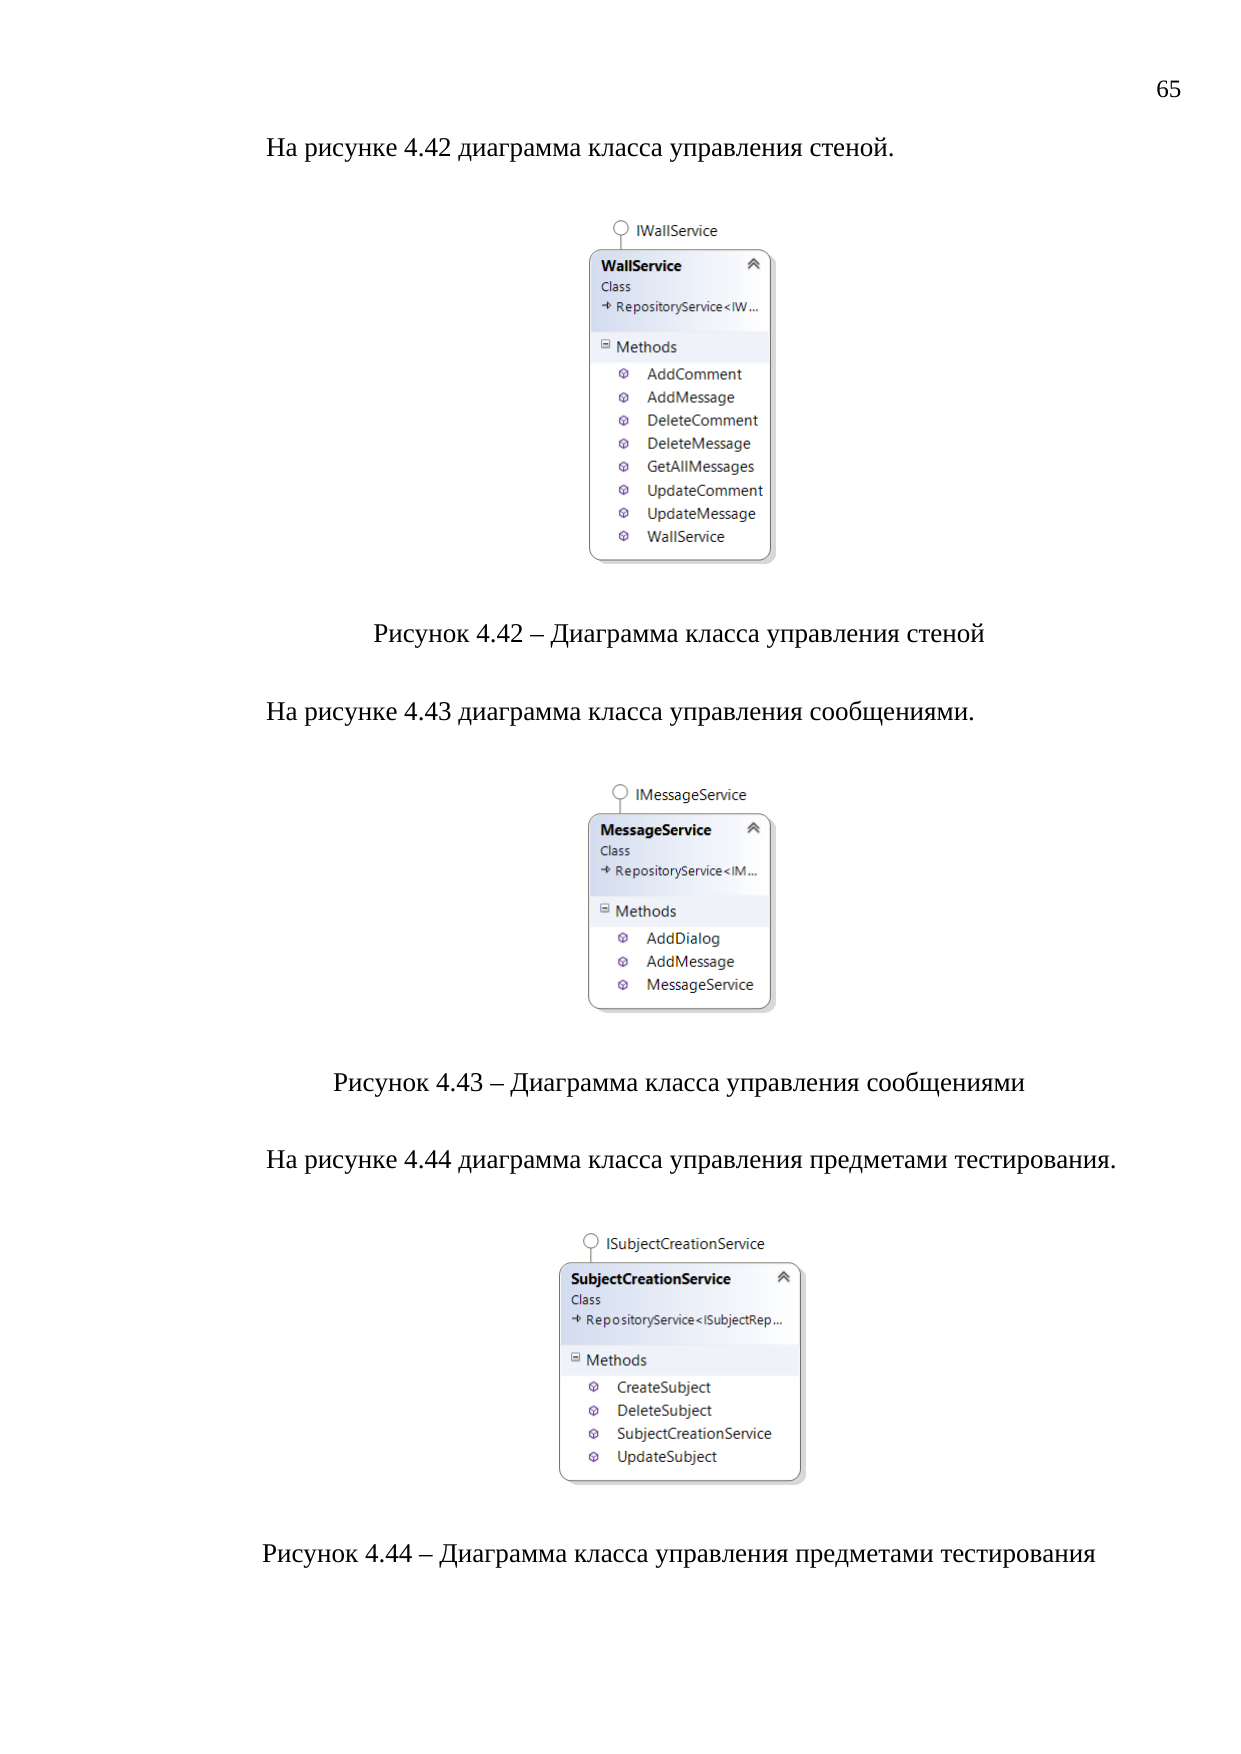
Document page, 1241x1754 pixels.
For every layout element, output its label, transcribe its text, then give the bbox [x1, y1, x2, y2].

text Рисунок 4.43 – Диаграмма класса управления сообщениями [177, 1066, 1181, 1097]
picture [577, 772, 782, 1020]
text На рисунке 4.44 диаграмма класса управления предметами тестирования. [177, 1143, 1181, 1175]
picture [547, 1221, 812, 1492]
text На рисунке 4.43 диаграмма класса управления сообщениями. [177, 695, 1181, 726]
text Рисунок 4.42 – Диаграмма класса управления стеной [177, 617, 1181, 648]
text Рисунок 4.44 – Диаграмма класса управления предметами тестирования [177, 1537, 1181, 1568]
text На рисунке 4.42 диаграмма класса управления стеной. [177, 131, 1181, 162]
picture [577, 208, 782, 571]
